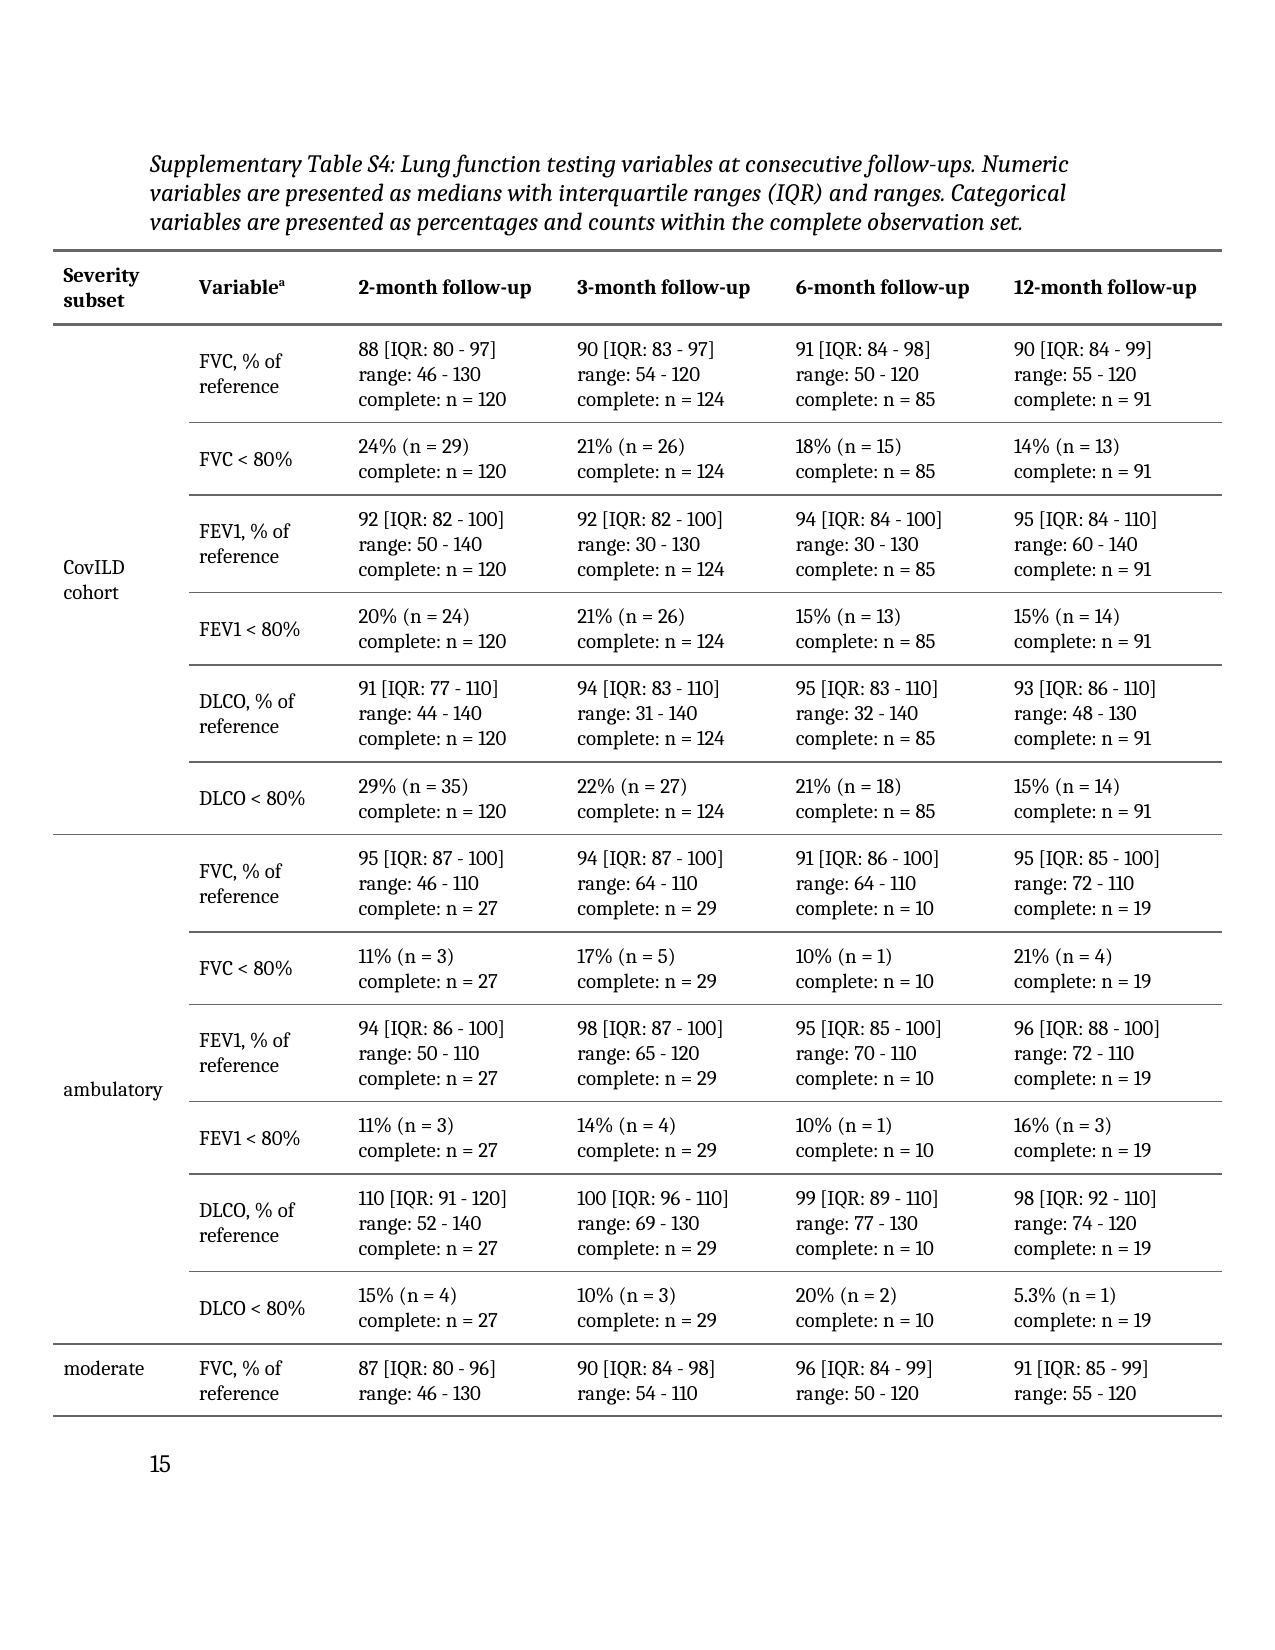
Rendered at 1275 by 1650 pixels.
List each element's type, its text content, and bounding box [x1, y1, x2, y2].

table_cell 98 [IQR: 87 - 100] range: 65 - 120 complete: n = 29 [567, 1005, 785, 1101]
table_header Variablea [189, 252, 348, 323]
table_cell 95 [IQR: 87 - 100] range: 46 - 110 complete: n = 27 [348, 835, 567, 931]
table_cell 92 [IQR: 82 - 100] range: 30 - 130 complete: n = 124 [567, 496, 785, 591]
table_cell 94 [IQR: 86 - 100] range: 50 - 110 complete: n = 27 [348, 1005, 567, 1101]
table_cell FVC, % of reference [189, 326, 348, 422]
table_cell 10% (n = 1) complete: n = 10 [785, 1102, 1003, 1173]
table_cell 92 [IQR: 82 - 100] range: 50 - 140 complete: n = 120 [348, 496, 567, 591]
table_cell 90 [IQR: 83 - 97] range: 54 - 120 complete: n = 124 [567, 326, 785, 422]
table_cell DLCO < 80% [189, 763, 348, 834]
table_cell 29% (n = 35) complete: n = 120 [348, 763, 567, 834]
table_cell 95 [IQR: 85 - 100] range: 72 - 110 complete: n = 19 [1004, 835, 1222, 931]
table_cell 21% (n = 26) complete: n = 124 [567, 593, 785, 664]
table_cell 24% (n = 29) complete: n = 120 [348, 423, 567, 494]
table_cell FVC < 80% [189, 423, 348, 494]
table_cell DLCO < 80% [189, 1272, 348, 1343]
table_cell FEV1 < 80% [189, 593, 348, 664]
table_header 6-month follow-up [785, 252, 1003, 323]
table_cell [567, 1345, 785, 1415]
table_cell 94 [IQR: 87 - 100] range: 64 - 110 complete: n = 29 [567, 835, 785, 931]
table_cell 10% (n = 3) complete: n = 29 [567, 1272, 785, 1343]
table_cell 11% (n = 3) complete: n = 27 [348, 933, 567, 1003]
table_cell 91 [IQR: 84 - 98] range: 50 - 120 complete: n = 85 [785, 326, 1003, 422]
table_cell 22% (n = 27) complete: n = 124 [567, 763, 785, 834]
table_header Severity subset [53, 252, 188, 323]
table_cell 15% (n = 14) complete: n = 91 [1004, 763, 1222, 834]
table_cell FVC, % of reference [189, 835, 348, 931]
table_cell 91 [IQR: 86 - 100] range: 64 - 110 complete: n = 10 [785, 835, 1003, 931]
table_cell 21% (n = 18) complete: n = 85 [785, 763, 1003, 834]
table_cell 90 [IQR: 84 - 99] range: 55 - 120 complete: n = 91 [1004, 326, 1222, 422]
table_cell 95 [IQR: 84 - 110] range: 60 - 140 complete: n = 91 [1004, 496, 1222, 591]
table_cell 15% (n = 4) complete: n = 27 [348, 1272, 567, 1343]
table_cell 21% (n = 26) complete: n = 124 [567, 423, 785, 494]
table_cell 99 [IQR: 89 - 110] range: 77 - 130 complete: n = 10 [785, 1175, 1003, 1271]
table_cell 100 [IQR: 96 - 110] range: 69 - 130 complete: n = 29 [567, 1175, 785, 1271]
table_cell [785, 1345, 1003, 1415]
table_cell 14% (n = 4) complete: n = 29 [567, 1102, 785, 1173]
table_cell 94 [IQR: 84 - 100] range: 30 - 130 complete: n = 85 [785, 496, 1003, 591]
table_cell FEV1, % of reference [189, 1005, 348, 1101]
table_cell 20% (n = 24) complete: n = 120 [348, 593, 567, 664]
table_cell 96 [IQR: 88 - 100] range: 72 - 110 complete: n = 19 [1004, 1005, 1222, 1101]
table_cell DLCO, % of reference [189, 666, 348, 761]
table_cell FEV1, % of reference [189, 496, 348, 591]
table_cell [348, 1345, 567, 1415]
table_cell 10% (n = 1) complete: n = 10 [785, 933, 1003, 1003]
table_cell 17% (n = 5) complete: n = 29 [567, 933, 785, 1003]
table_header 2-month follow-up [348, 252, 567, 323]
table_cell FEV1 < 80% [189, 1102, 348, 1173]
table_cell DLCO, % of reference [189, 1175, 348, 1271]
table_cell FVC, % of reference [189, 1345, 348, 1415]
table_cell 5.3% (n = 1) complete: n = 19 [1004, 1272, 1222, 1343]
table_cell 15% (n = 13) complete: n = 85 [785, 593, 1003, 664]
table_cell 91 [IQR: 77 - 110] range: 44 - 140 complete: n = 120 [348, 666, 567, 761]
table_cell 88 [IQR: 80 - 97] range: 46 - 130 complete: n = 120 [348, 326, 567, 422]
table_cell 110 [IQR: 91 - 120] range: 52 - 140 complete: n = 27 [348, 1175, 567, 1271]
table_cell CovILD cohort [53, 326, 188, 834]
table_cell 15% (n = 14) complete: n = 91 [1004, 593, 1222, 664]
table_cell ambulatory [53, 835, 188, 1343]
table_cell 94 [IQR: 83 - 110] range: 31 - 140 complete: n = 124 [567, 666, 785, 761]
table_header 3-month follow-up [567, 252, 785, 323]
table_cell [1004, 1345, 1222, 1415]
table_header 12-month follow-up [1004, 252, 1222, 323]
table_cell 11% (n = 3) complete: n = 27 [348, 1102, 567, 1173]
table_cell 18% (n = 15) complete: n = 85 [785, 423, 1003, 494]
table_cell 98 [IQR: 92 - 110] range: 74 - 120 complete: n = 19 [1004, 1175, 1222, 1271]
table_cell 14% (n = 13) complete: n = 91 [1004, 423, 1222, 494]
table_cell 21% (n = 4) complete: n = 19 [1004, 933, 1222, 1003]
table_cell moderate [53, 1345, 188, 1415]
table_cell 95 [IQR: 85 - 100] range: 70 - 110 complete: n = 10 [785, 1005, 1003, 1101]
table_cell 16% (n = 3) complete: n = 19 [1004, 1102, 1222, 1173]
text Supplementary Table S4: Lung function testing variables at consecutive follow-ups. Numeric variables are presented as medians with interquartile ranges (IQR) and ranges. Categorical variables are presented as percentages and counts within the complete observation set. [150, 150, 1125, 236]
table_cell FVC < 80% [189, 933, 348, 1003]
table_cell 93 [IQR: 86 - 110] range: 48 - 130 complete: n = 91 [1004, 666, 1222, 761]
table_cell 95 [IQR: 83 - 110] range: 32 - 140 complete: n = 85 [785, 666, 1003, 761]
table_cell 20% (n = 2) complete: n = 10 [785, 1272, 1003, 1343]
